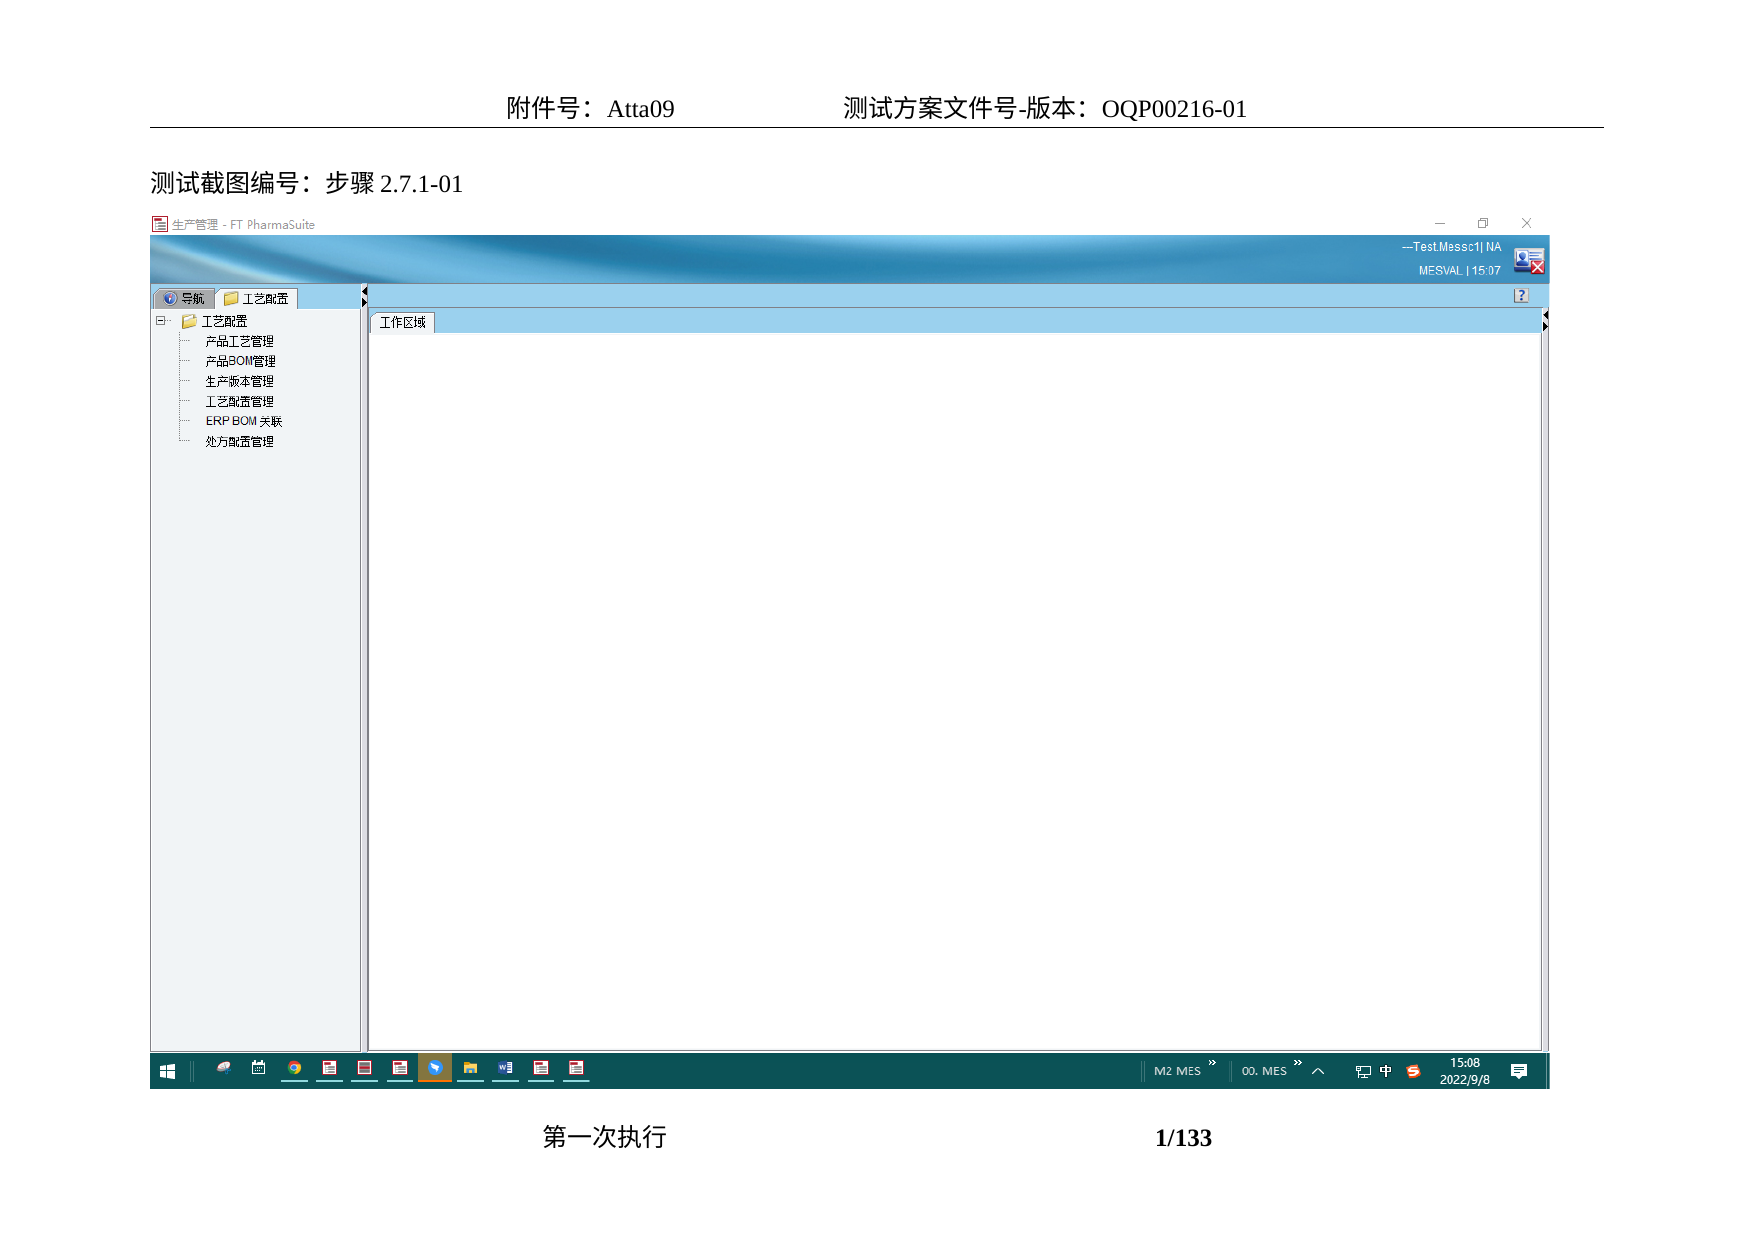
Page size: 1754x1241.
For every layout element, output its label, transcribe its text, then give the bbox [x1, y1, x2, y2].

text 测试截图编号：步骤2.7.1-01 [150, 149, 1604, 214]
picture [150, 213, 1550, 1089]
